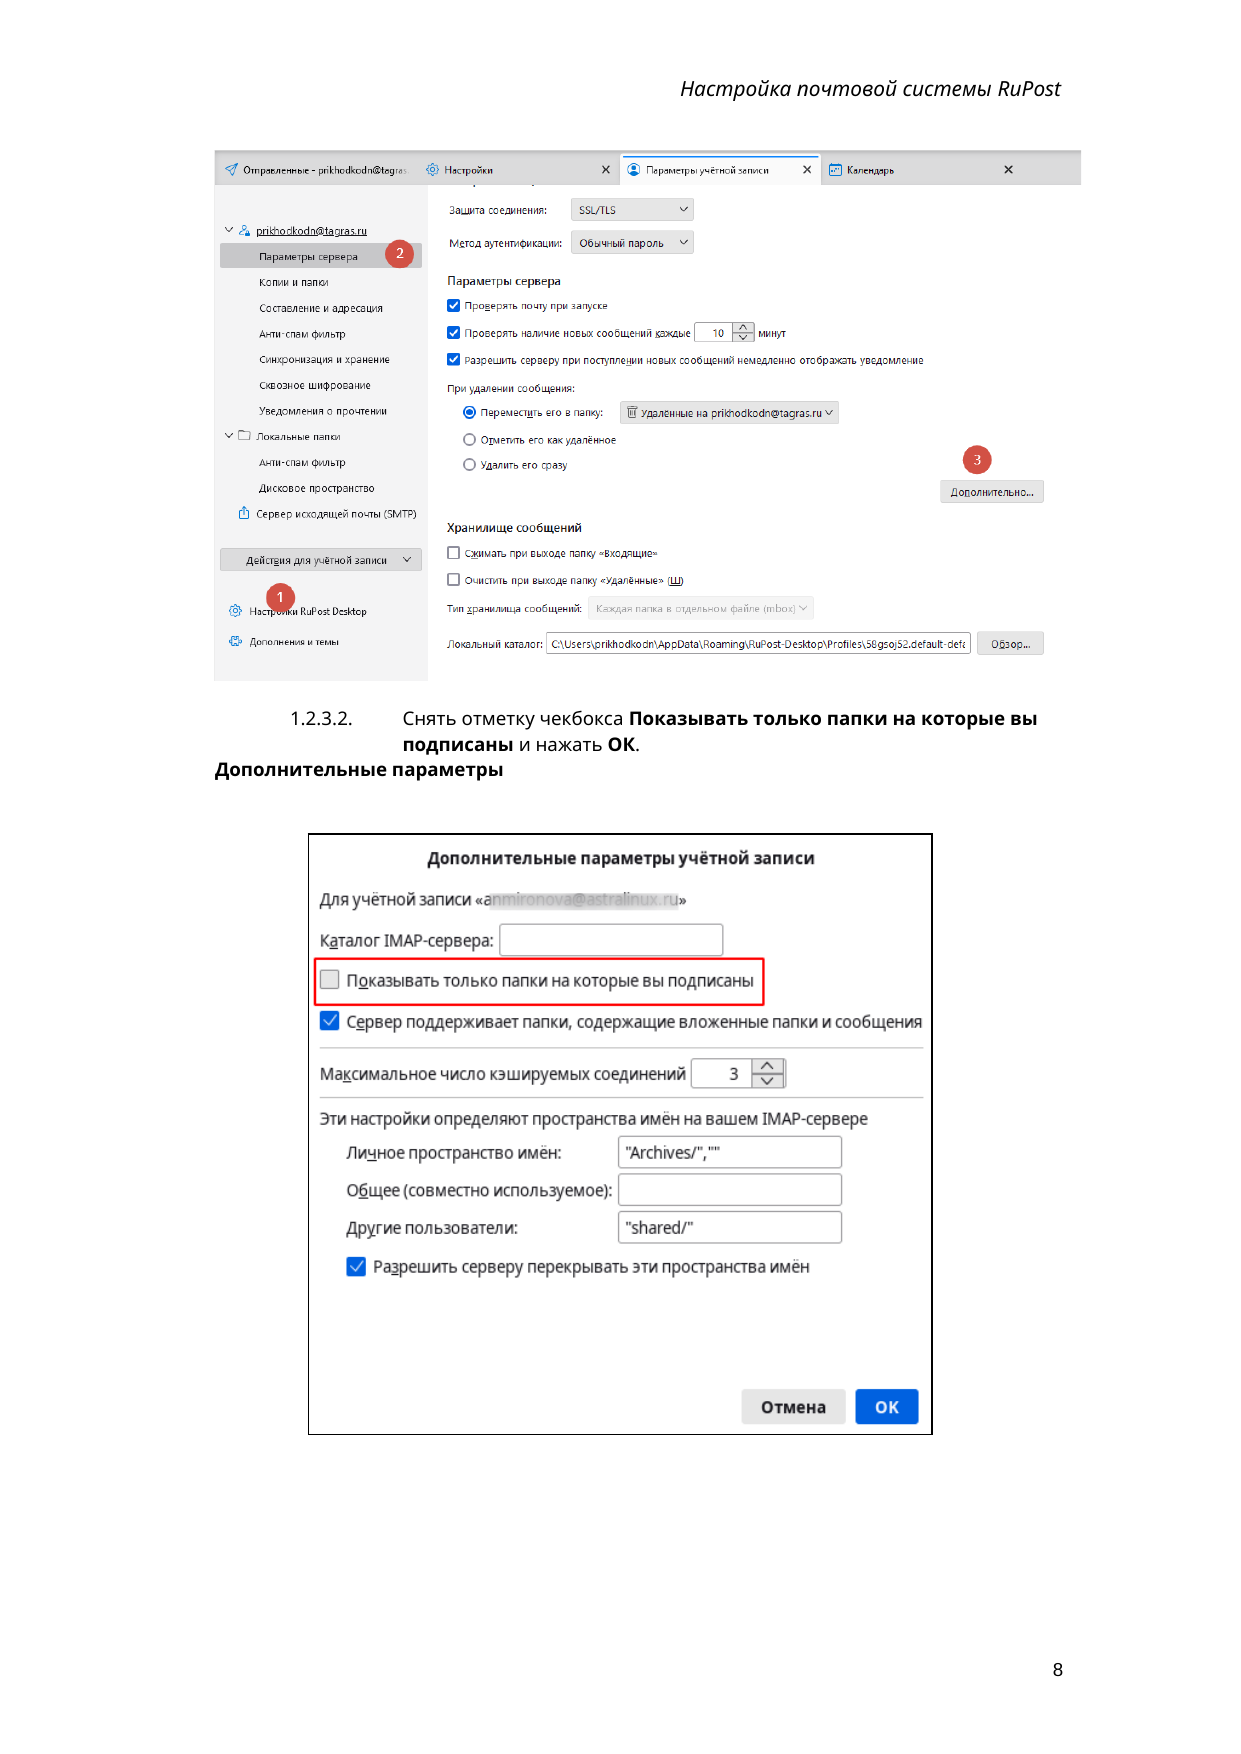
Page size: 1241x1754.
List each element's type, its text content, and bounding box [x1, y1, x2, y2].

picture [309, 835, 931, 1434]
text Дополнительные параметры [215, 757, 1063, 782]
picture [214, 150, 1082, 681]
list Снять отметку чекбокса Показывать только папки на которые вы подписаны и нажать ОК. [290, 706, 1063, 757]
